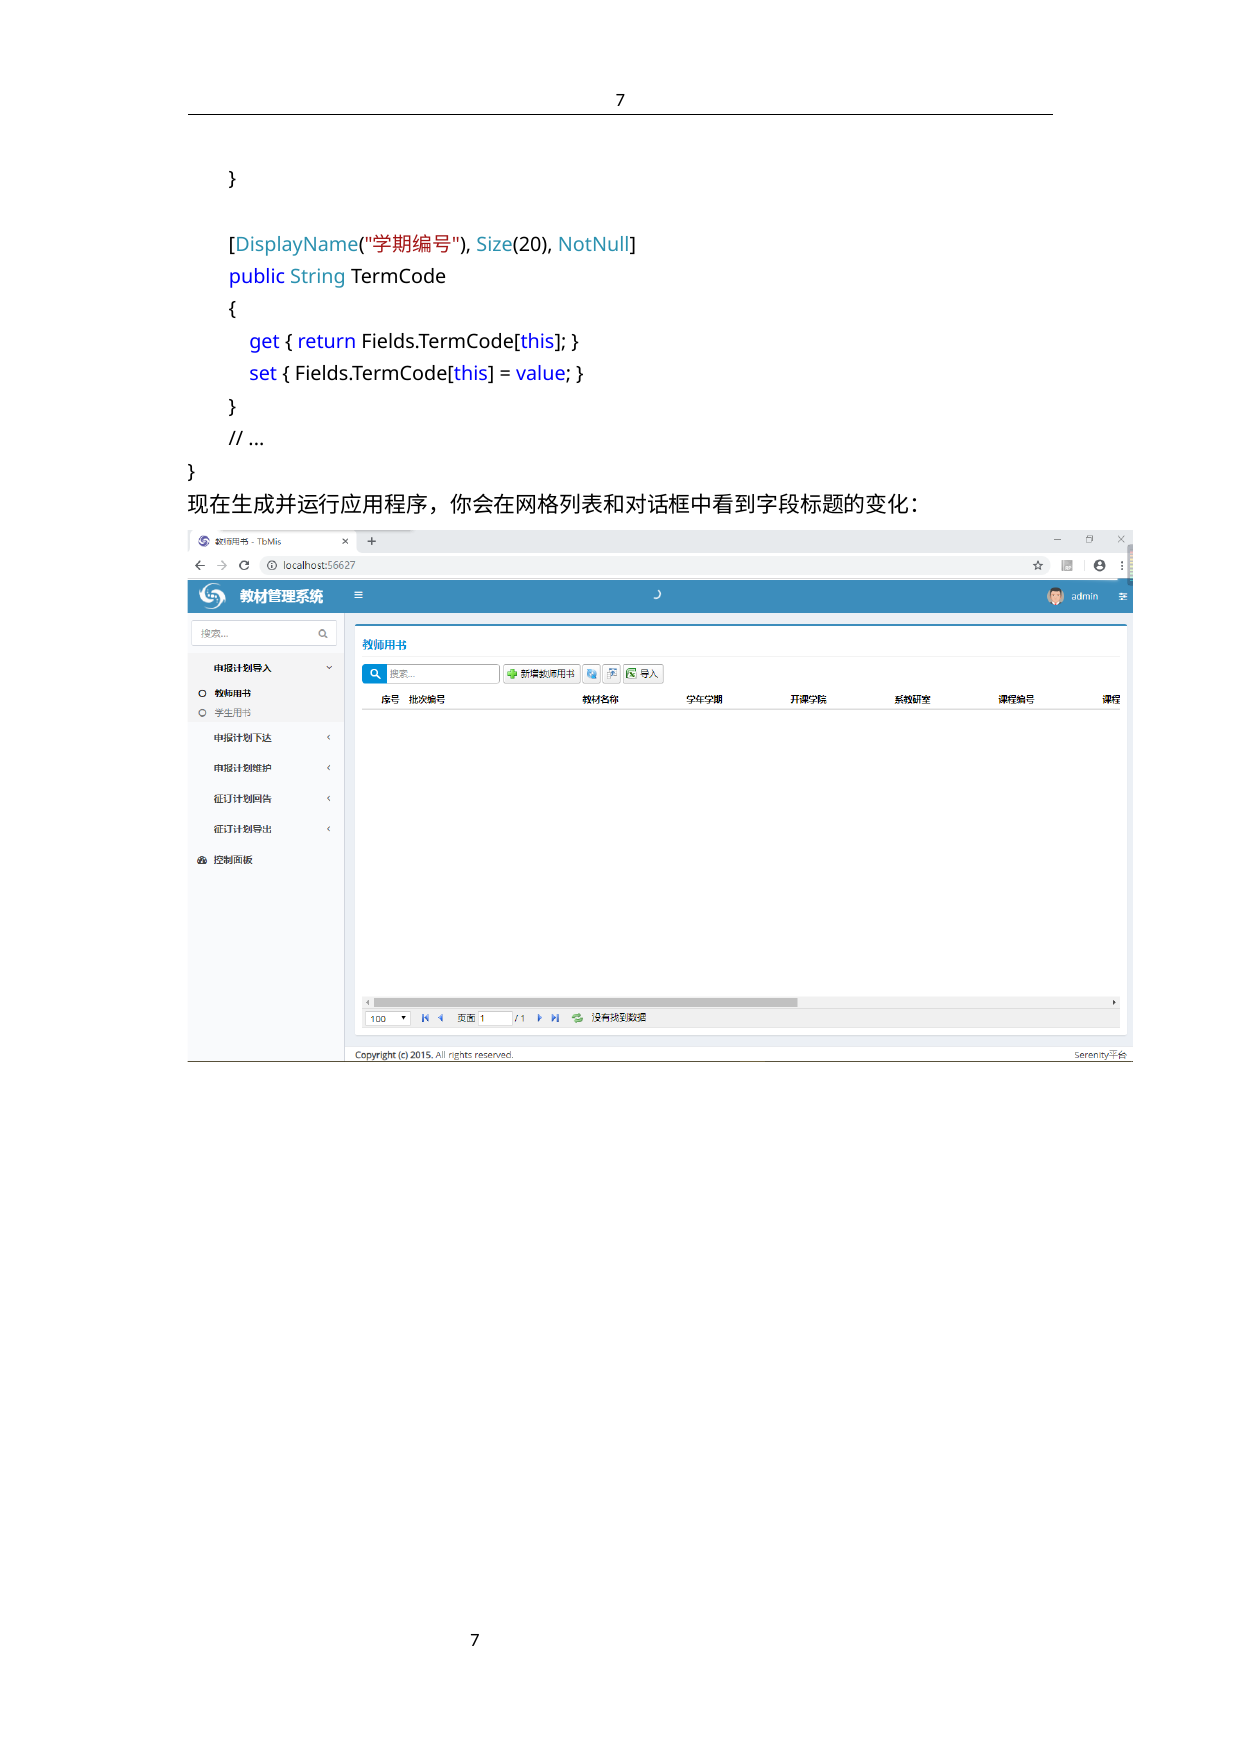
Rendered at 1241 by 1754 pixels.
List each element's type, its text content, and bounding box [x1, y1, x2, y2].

text } [187, 162, 1053, 194]
picture [187, 530, 1133, 1062]
text } [187, 389, 1053, 422]
text } [187, 454, 1053, 487]
text { [187, 292, 1053, 324]
text public String TermCode [187, 259, 1053, 292]
text set { Fields.TermCode[this] = value; } [187, 357, 1053, 389]
text 现在生成并运行应用程序，你会在网格列表和对话框中看到字段标题的变化： [187, 487, 1053, 519]
text get { return Fields.TermCode[this]; } [187, 324, 1053, 357]
text // ... [187, 422, 1053, 454]
text [DisplayName("学期编号"), Size(20), NotNull] [187, 227, 1053, 259]
